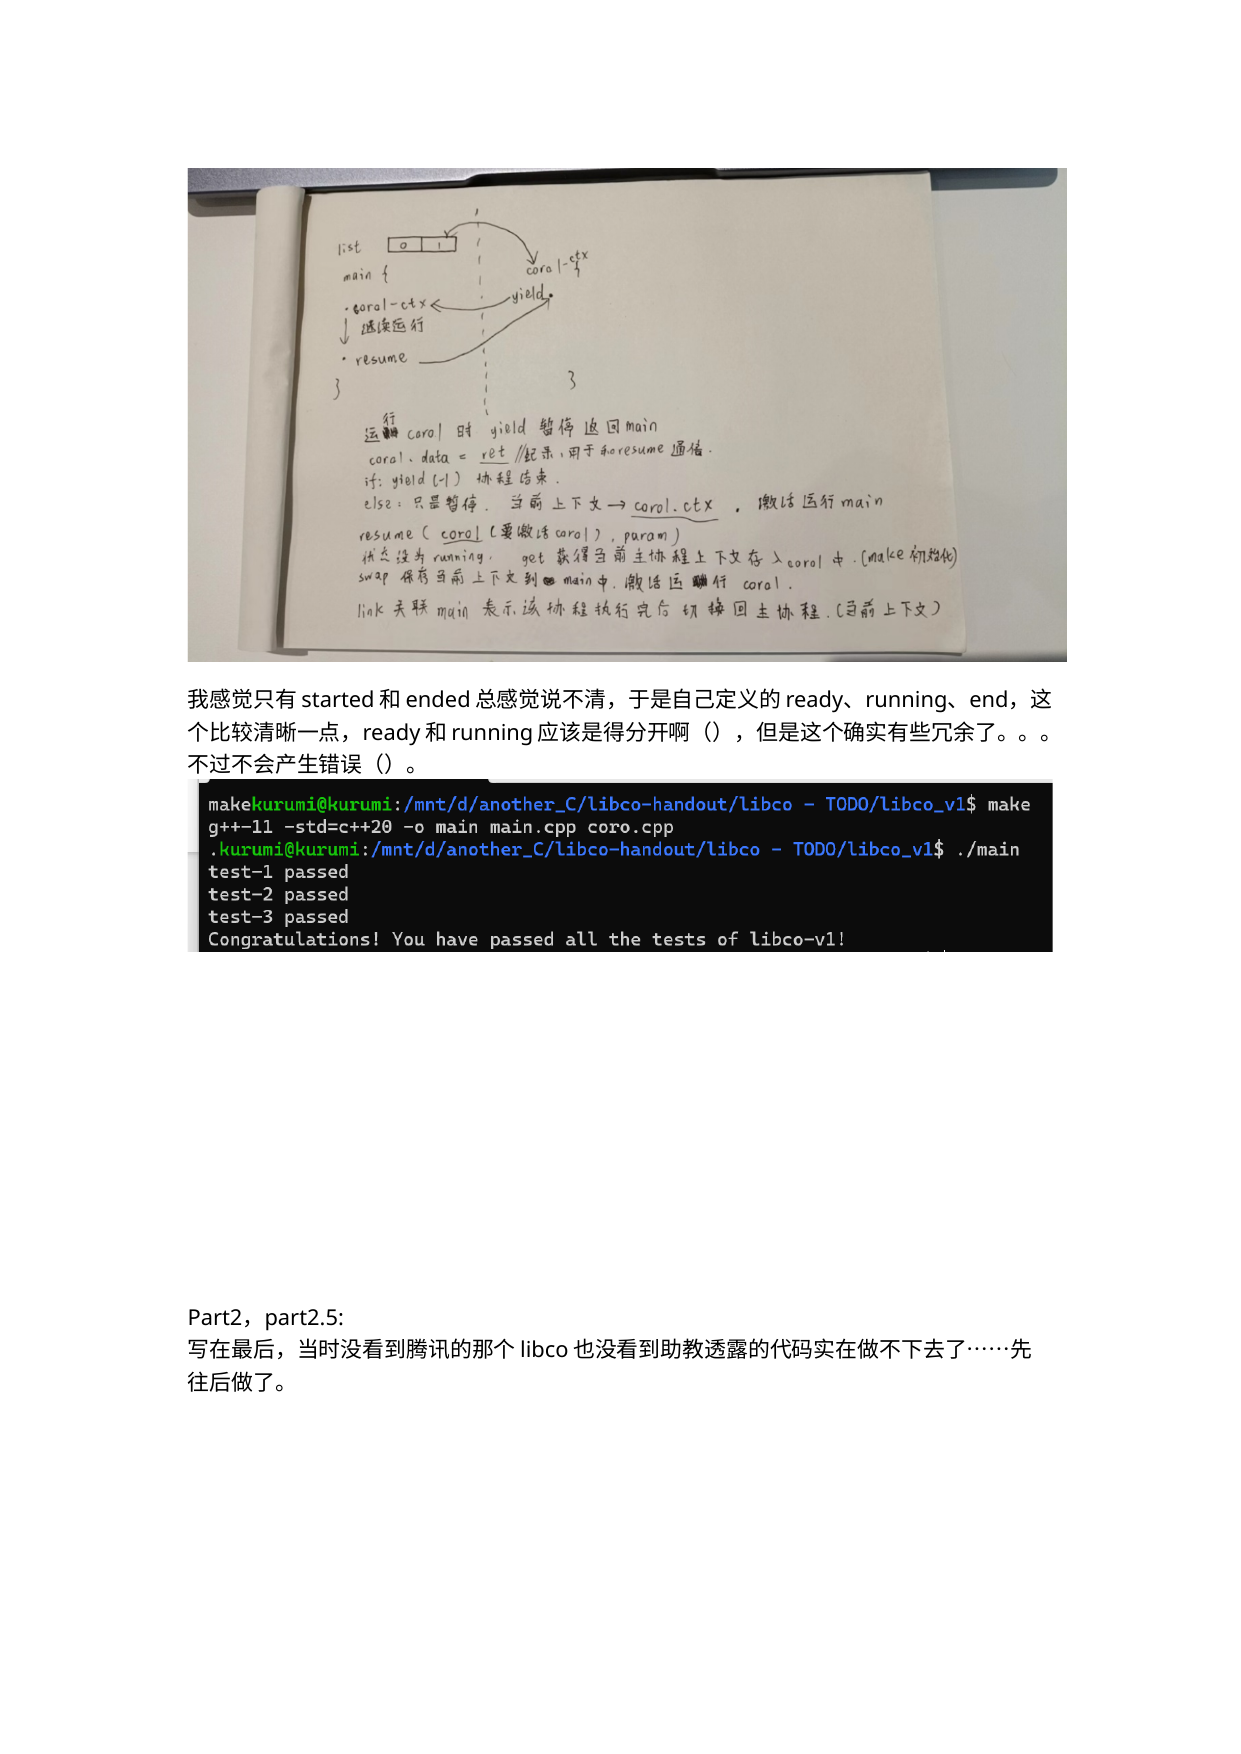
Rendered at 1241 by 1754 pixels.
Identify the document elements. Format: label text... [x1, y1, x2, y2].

text 写在最后，当时没看到腾讯的那个libco也没看到助教透露的代码实在做不下去了……先往后做了。 [187, 1332, 1053, 1397]
picture [189, 168, 1067, 662]
picture [187, 779, 1053, 952]
text Part2，part2.5: [187, 1299, 1053, 1332]
text 我感觉只有started和ended总感觉说不清，于是自己定义的ready、running、end，这个比较清晰一点，ready和running应该是得分开啊（），但是这个确实有些冗余了。。。不过不会产生错误（）。 [187, 682, 1053, 779]
